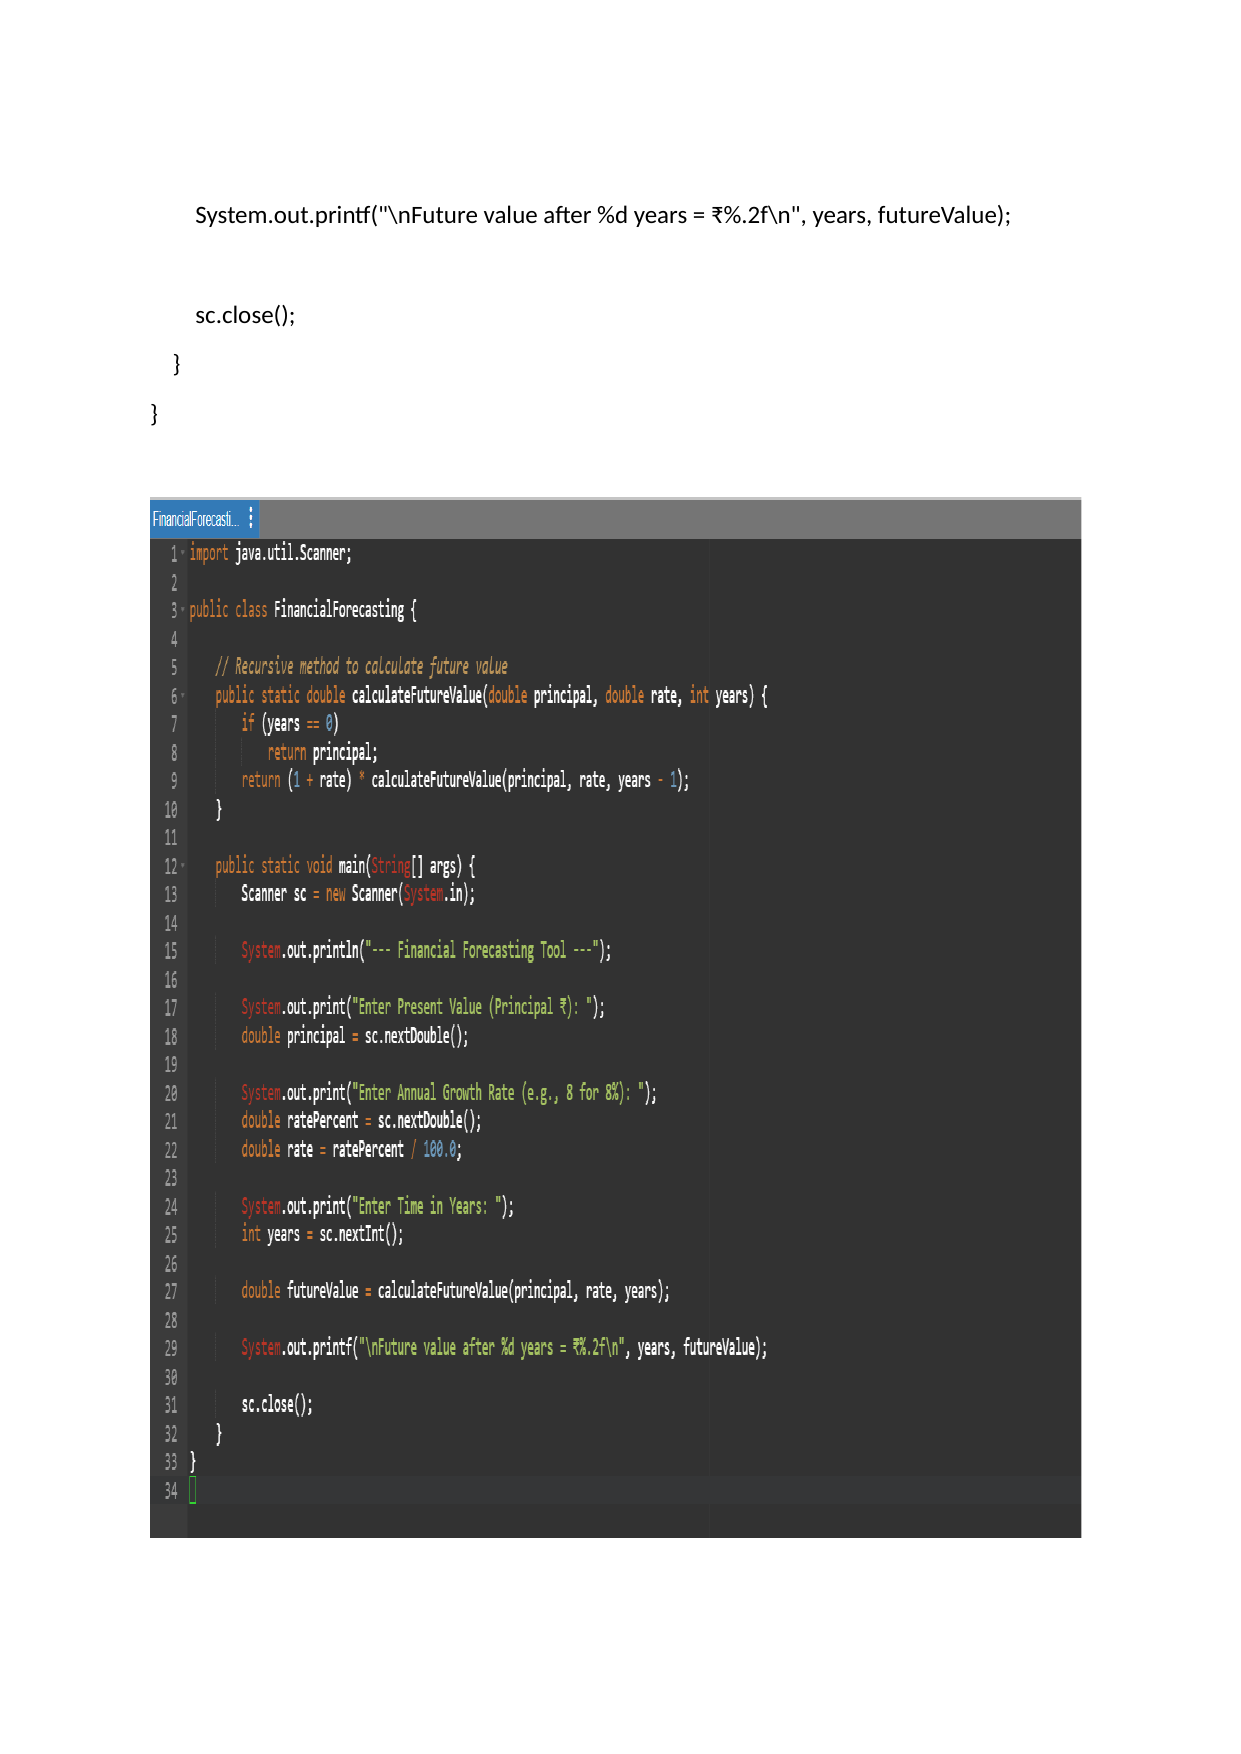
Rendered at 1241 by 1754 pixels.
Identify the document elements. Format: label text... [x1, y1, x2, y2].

text System.out.printf("\nFuture value after %d years = ₹%.2f\n", years, futureValue); [150, 199, 1090, 230]
text sc.close(); [150, 299, 1090, 329]
text } [150, 398, 1090, 428]
text } [150, 348, 1090, 379]
picture [150, 497, 1082, 1538]
